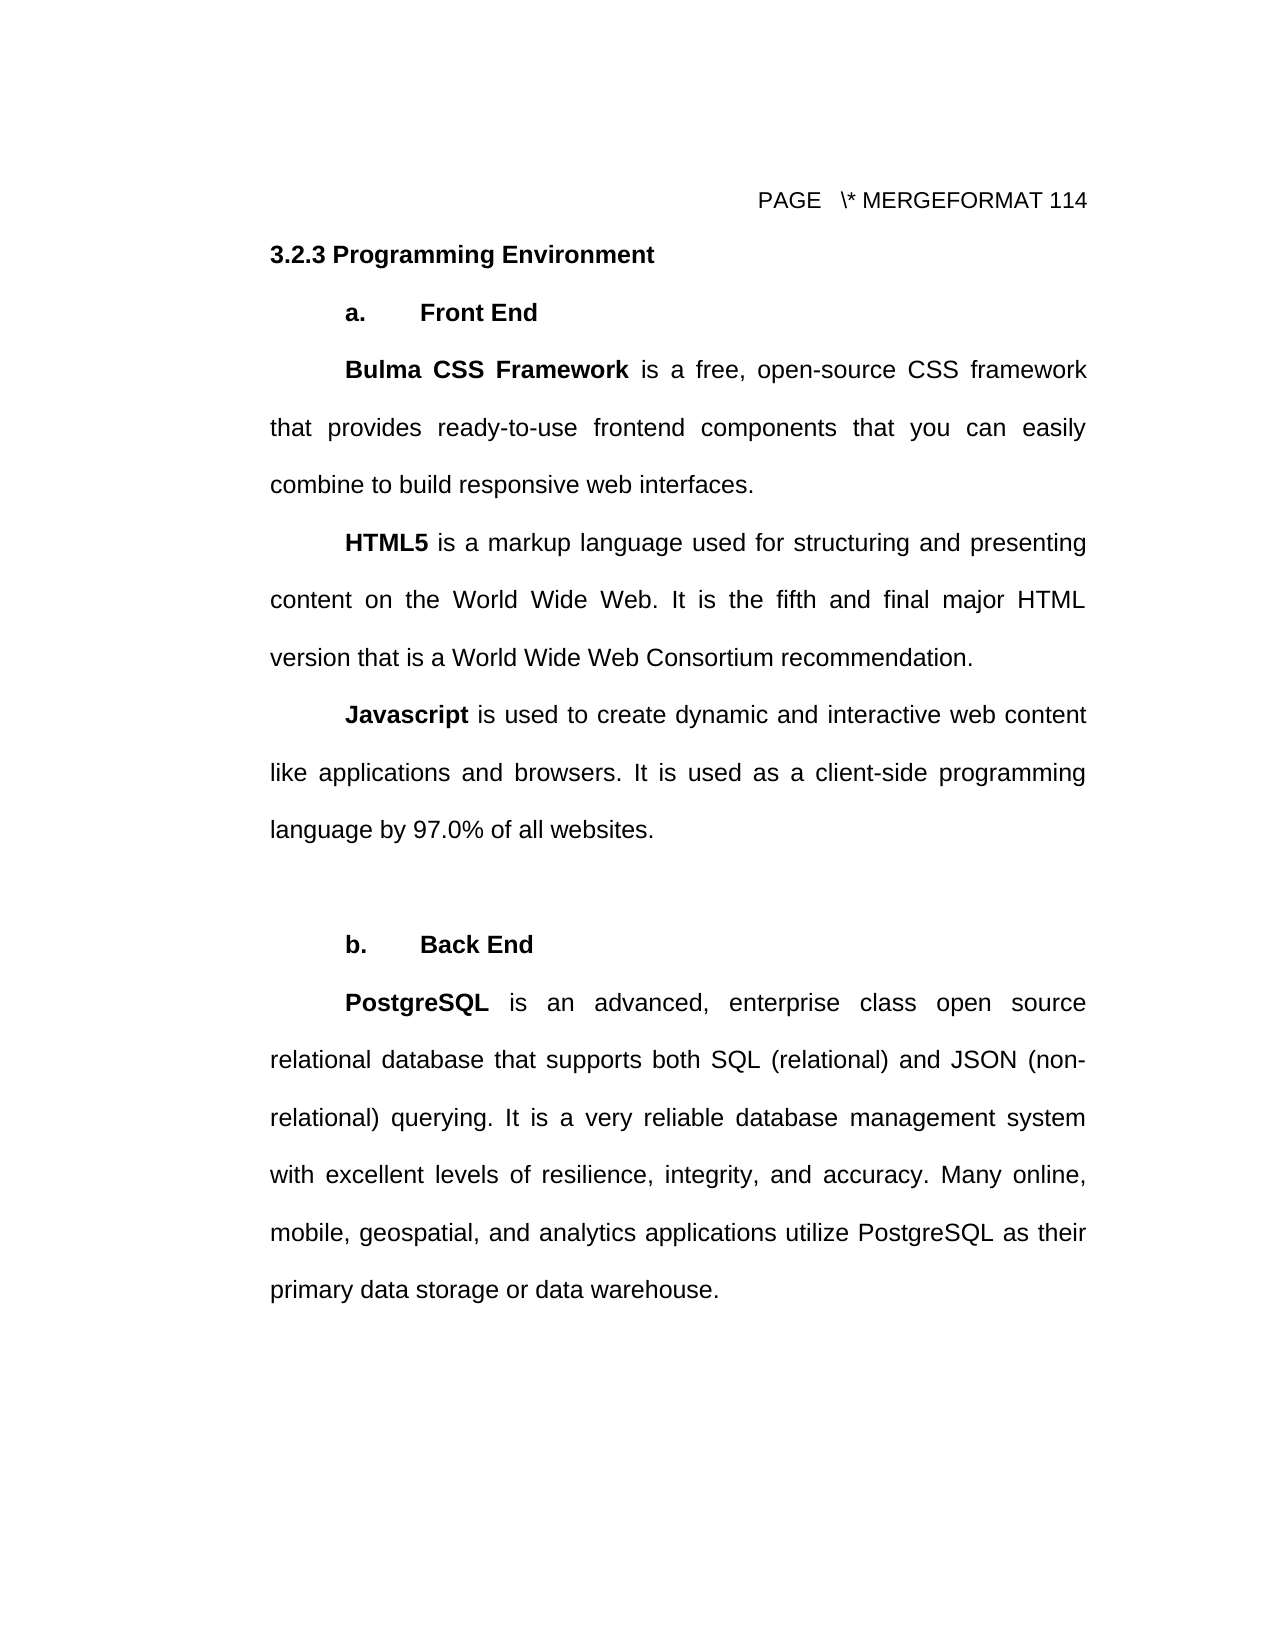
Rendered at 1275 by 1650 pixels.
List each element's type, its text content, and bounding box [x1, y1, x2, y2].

text Javascript is used to create dynamic and interactive web content like applications and browsers. It is used as a client-side programming language by 97.0% of all websites. [270, 700, 1087, 844]
text HTML5 is a markup language used for structuring and presenting content on the World Wide Web. It is the fifth and final major HTML version that is a World Wide Web Consortium recommendation. [270, 528, 1087, 671]
text Bulma CSS Framework is a free, open-source CSS framework that provides ready-to-use frontend components that you can easily combine to build responsive web interfaces. [270, 355, 1087, 499]
text 3.2.3 Programming Environment [270, 240, 1087, 269]
list Front End [270, 298, 1087, 326]
text PostgreSQL is an advanced, enterprise class open source relational database that supports both SQL (relational) and JSON (non-relational) querying. It is a very reliable database management system with excellent levels of resilience, integrity, and accuracy. Many online, mobile, geospatial, and analytics applications utilize PostgreSQL as their primary data storage or data warehouse. [270, 988, 1087, 1304]
list Back End [270, 930, 1087, 959]
